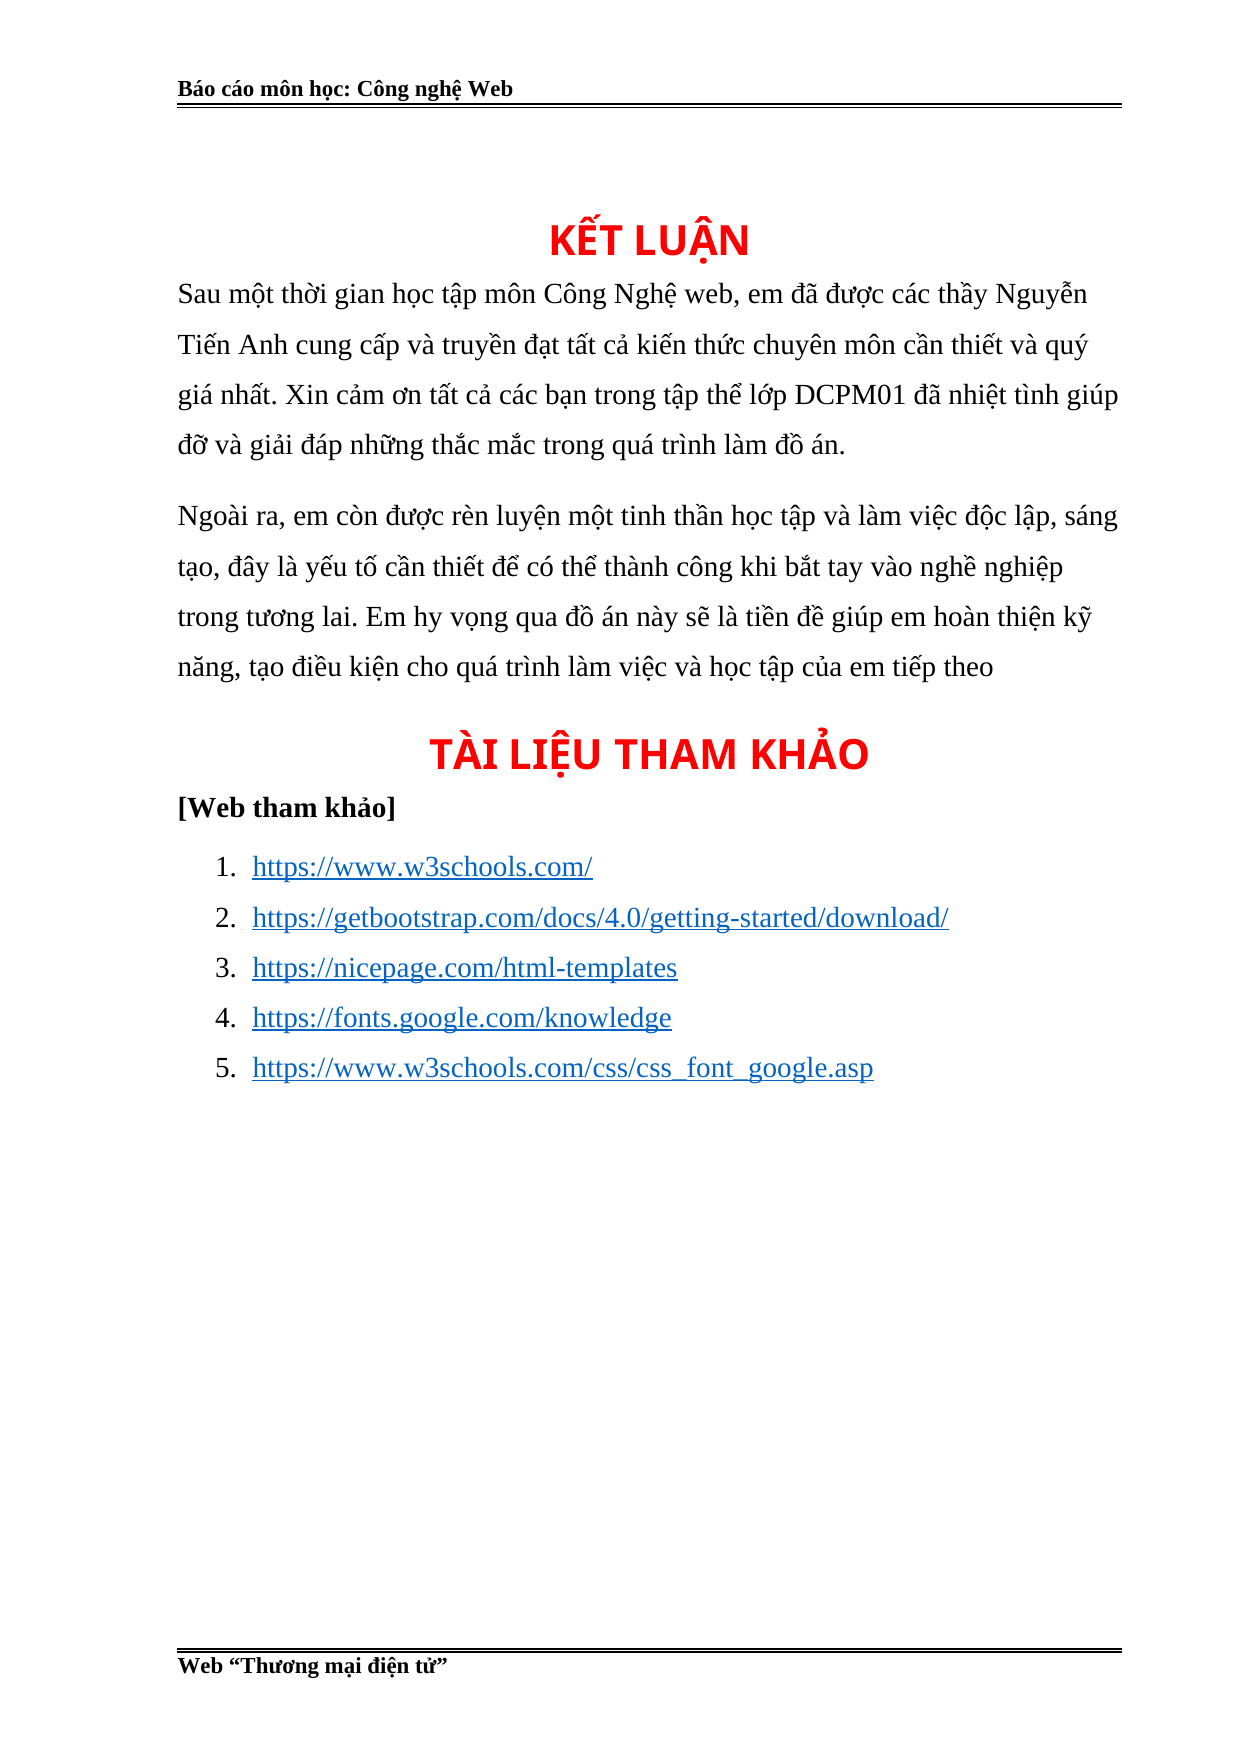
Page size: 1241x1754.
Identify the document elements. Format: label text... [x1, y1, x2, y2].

text Ngoài ra, em còn được rèn luyện một tinh thần học tập và làm việc độc lập, sáng tạo, đây là yếu tố cần thiết để có thể thành công khi bắt tay vào nghề nghiệp trong tương lai. Em hy vọng qua đồ án này sẽ là tiền đề giúp em hoàn thiện kỹ năng, tạo điều kiện cho quá trình làm việc và học tập của em tiếp theo [177, 498, 1122, 683]
subtitle KẾT LUẬN [177, 211, 1122, 268]
list https://getbootstrap.com/docs/4.0/getting-started/download/ [215, 900, 1122, 933]
list https://www.w3schools.com/ [215, 849, 1122, 883]
text Sau một thời gian học tập môn Công Nghệ web, em đã được các thầy Nguyễn Tiến Anh cung cấp và truyền đạt tất cả kiến thức chuyên môn cần thiết và quý giá nhất. Xin cảm ơn tất cả các bạn trong tập thể lớp DCPM01 đã nhiệt tình giúp đỡ và giải đáp những thắc mắc trong quá trình làm đồ án. [177, 276, 1122, 461]
list https://fonts.google.com/knowledge [215, 1000, 1122, 1034]
text [Web tham khảo] [177, 790, 1122, 823]
list https://www.w3schools.com/css/css_font_google.asp [215, 1051, 1122, 1084]
list https://nicepage.com/html-templates [215, 950, 1122, 983]
subtitle TÀI LIỆU THAM KHẢO [177, 725, 1122, 782]
